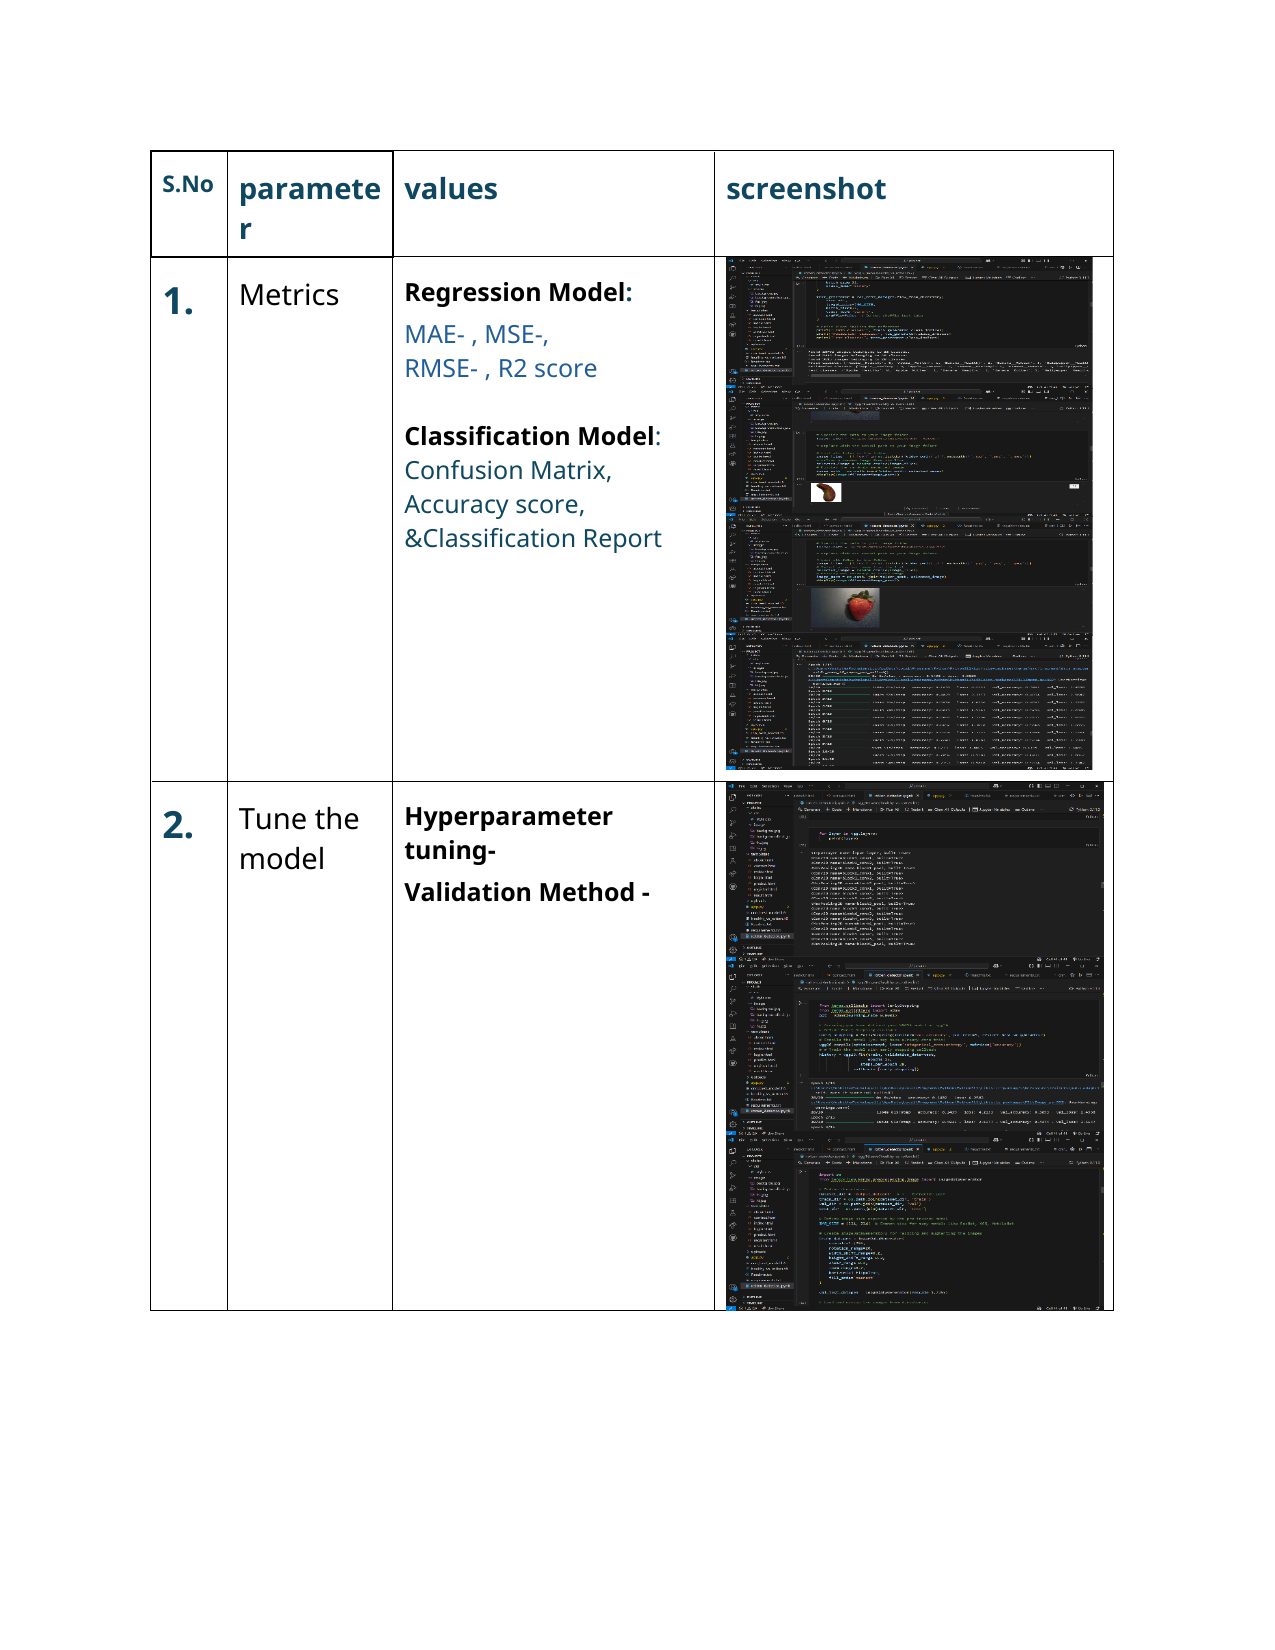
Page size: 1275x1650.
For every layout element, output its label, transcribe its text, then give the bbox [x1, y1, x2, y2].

table_cell 1. [151, 258, 227, 781]
table_cell [1104, 782, 1113, 1310]
table_cell [715, 782, 726, 1310]
table_cell Regression Model: MAE- , MSE-, RMSE- , R2 score Classification Model: Confusion Matrix, Accuracy score, &Classification Report [393, 257, 714, 781]
table_cell Tune the model [228, 782, 392, 1310]
table_header values [394, 151, 714, 256]
table_cell Hyperparameter tuning- Validation Method - [393, 782, 714, 1310]
table_header screenshot [715, 151, 1113, 256]
table_cell 2. [151, 782, 227, 1310]
table_header S.No [152, 152, 227, 256]
picture [726, 782, 1104, 1311]
table_cell [715, 257, 1113, 781]
table_header parameter [228, 152, 392, 256]
picture [726, 257, 1093, 770]
table_cell Metrics [228, 258, 392, 781]
